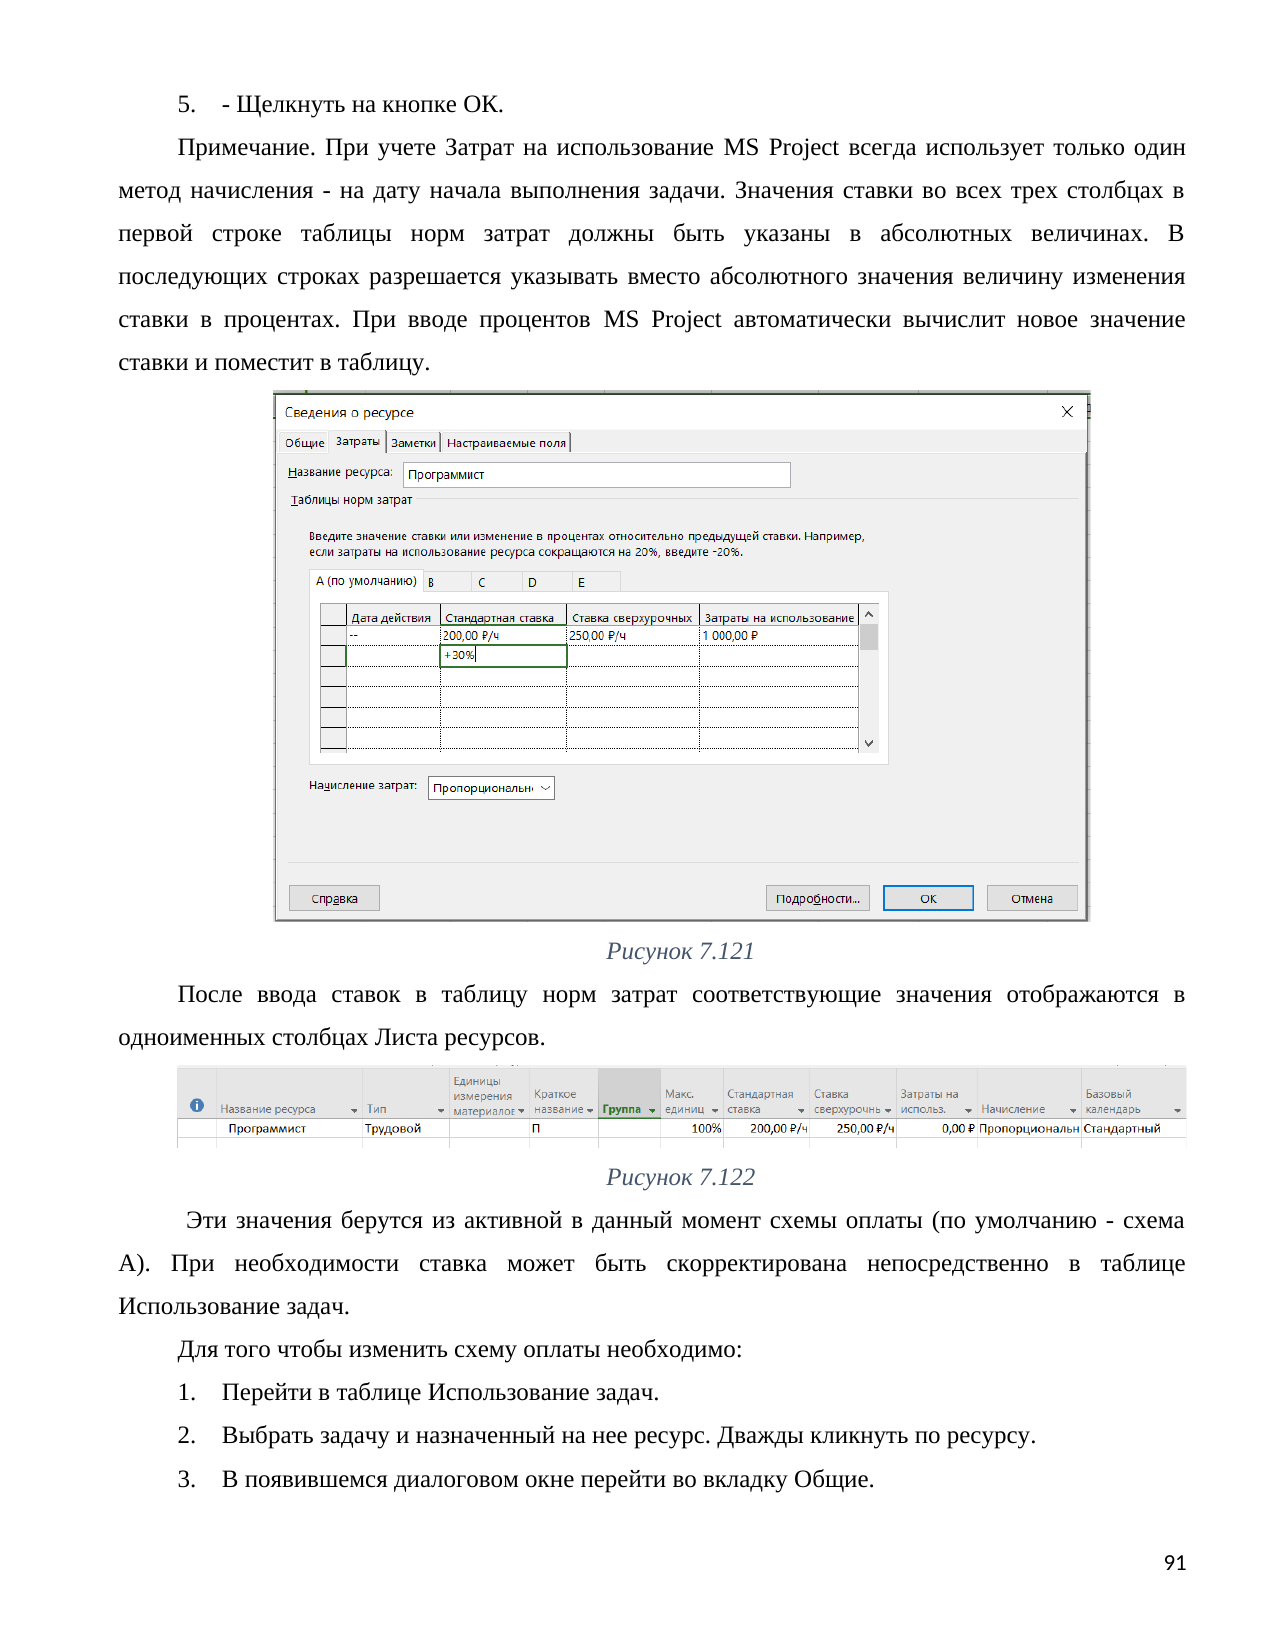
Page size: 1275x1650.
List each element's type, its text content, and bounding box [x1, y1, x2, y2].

picture [273, 390, 1091, 922]
picture [177, 1065, 1187, 1148]
text Эти значения берутся из активной в данный момент схемы оплаты (по умолчанию - схема А). При необходимости ставка может быть скорректирована непосредственно в таблице Использование задач. [118, 1205, 1186, 1320]
text После ввода ставок в таблицу норм затрат соответствующие значения отображаются в одноименных столбцах Листа ресурсов. [118, 979, 1186, 1051]
text Для того чтобы изменить схему оплаты необходимо: [118, 1334, 1186, 1363]
list Перейти в таблице Использование задач. [118, 1377, 1186, 1406]
list В появившемся диалоговом окне перейти во вкладку Общие. [118, 1464, 1186, 1492]
list - Щелкнуть на кнопке ОК. [118, 89, 1186, 117]
text Примечание. При учете Затрат на использование MS Project всегда использует только один метод начисления - на дату начала выполнения задачи. Значения ставки во всех трех столбцах в первой строке таблицы норм затрат должны быть указаны в абсолютных величинах. В последующих строках разрешается указывать вместо абсолютного значения величину изменения ставки в процентах. При вводе процентов MS Project автоматически вычислит новое значение ставки и поместит в таблицу. [118, 132, 1186, 376]
list Выбрать задачу и назначенный на нее ресурс. Дважды кликнуть по ресурсу. [118, 1421, 1186, 1449]
